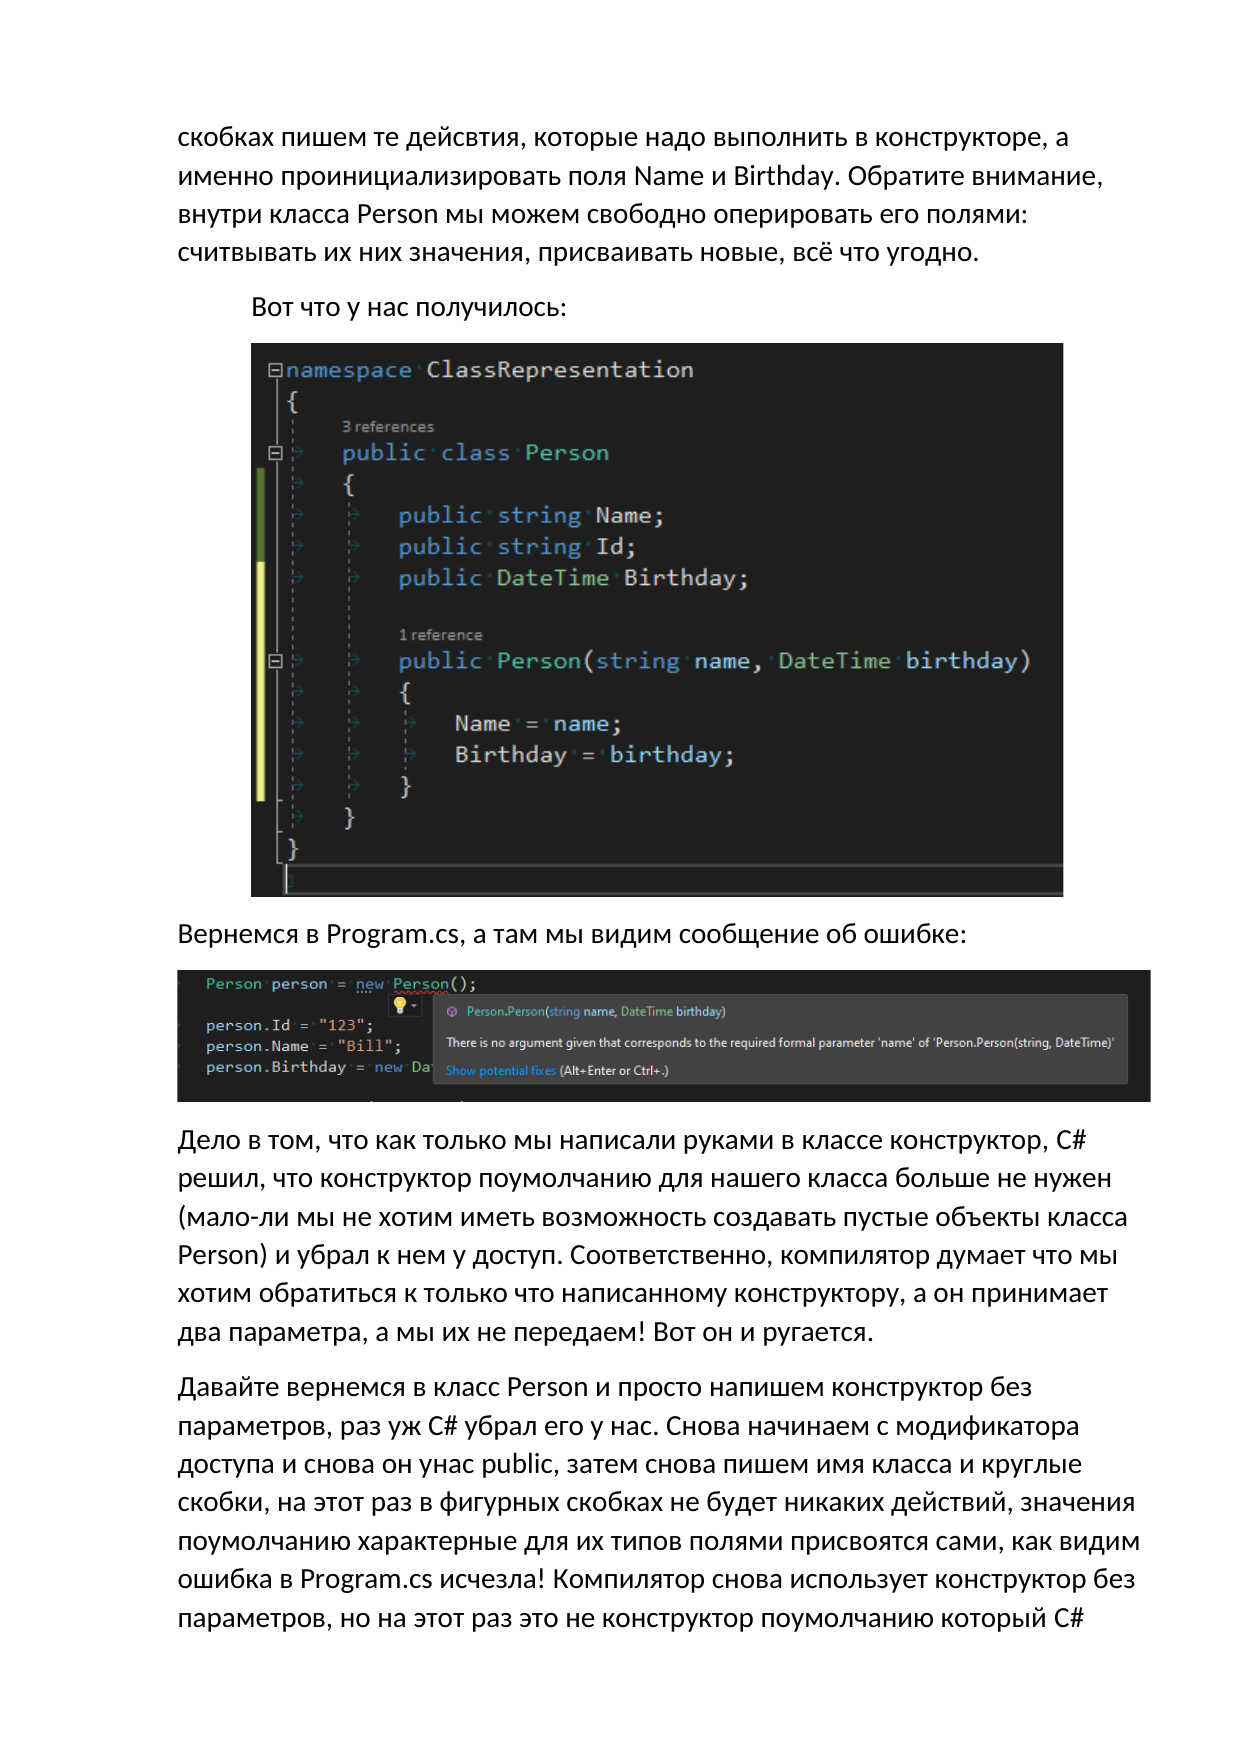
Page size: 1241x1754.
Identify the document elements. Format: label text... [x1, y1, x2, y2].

text Вот что у нас получилось: [177, 288, 1152, 324]
text Вернемся в Program.cs, а там мы видим сообщение об ошибке: [177, 916, 1152, 951]
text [177, 118, 1152, 269]
text Дело в том, что как только мы написали руками в классе конструктор, C# решил, что конструктор поумолчанию для нашего класса больше не нужен (мало-ли мы не хотим иметь возможность создавать пустые объекты класса Person) и убрал к нем у доступ. Соответственно, компилятор думает что мы хотим обратиться к только что написанному конструктору, а он принимает два параметра, а мы их не передаем! Вот он и ругается. [177, 1121, 1152, 1349]
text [177, 1368, 1152, 1634]
picture [251, 343, 1064, 897]
picture [177, 970, 1151, 1102]
